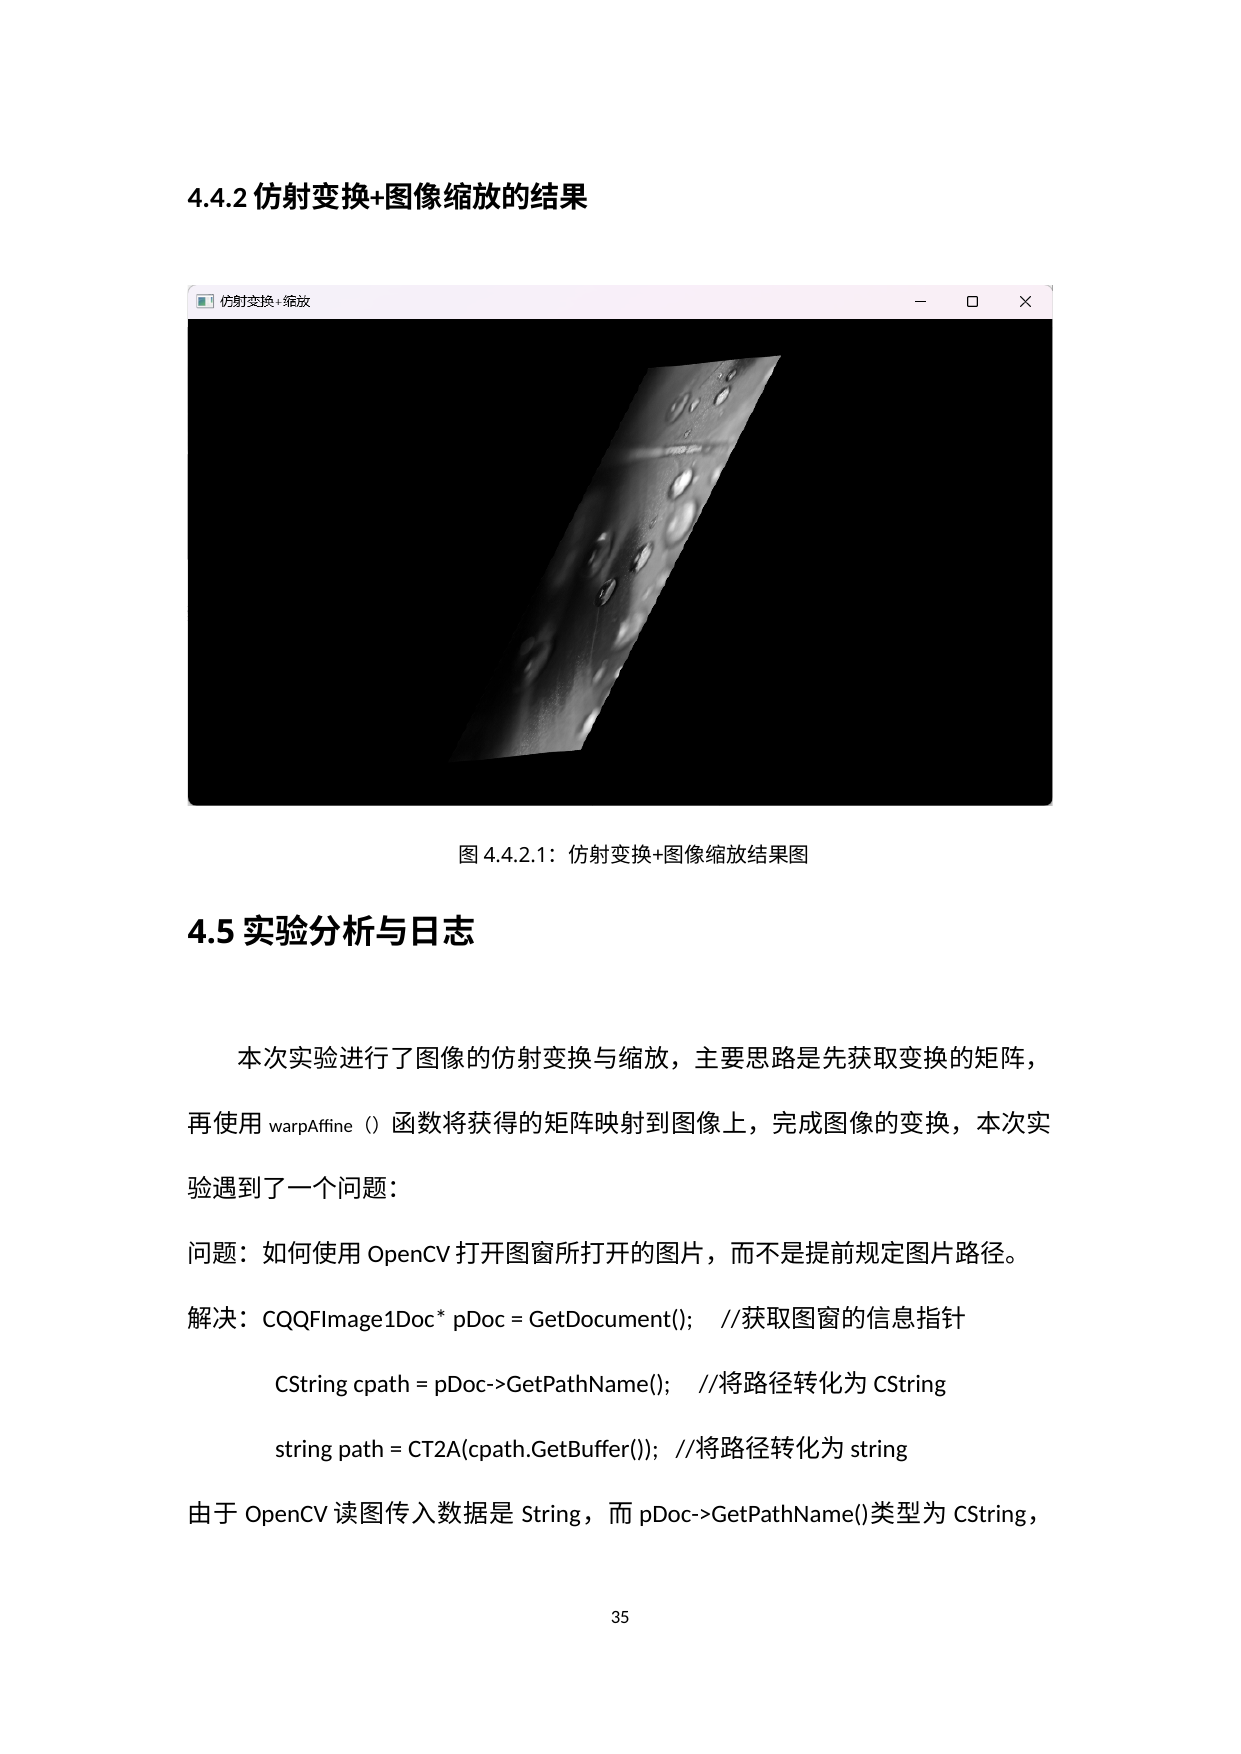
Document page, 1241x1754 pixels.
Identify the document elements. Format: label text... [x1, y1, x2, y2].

text 问题：如何使用OpenCV打开图窗所打开的图片，而不是提前规定图片路径。 [187, 1219, 1053, 1284]
text 图4.4.2.1：仿射变换+图像缩放结果图 [187, 837, 1053, 870]
picture [187, 285, 1053, 806]
text 解决：CQQFImage1Doc* pDoc = GetDocument(); //获取图窗的信息指针 [187, 1284, 1053, 1349]
subtitle 4.4.2仿射变换+图像缩放的结果 [187, 162, 1053, 227]
text CString cpath = pDoc->GetPathName(); //将路径转化为CString [187, 1349, 1053, 1414]
text string path = CT2A(cpath.GetBuffer()); //将路径转化为string [187, 1414, 1053, 1479]
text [187, 1479, 1053, 1544]
text 本次实验进行了图像的仿射变换与缩放，主要思路是先获取变换的矩阵，再使用warpAffine（）函数将获得的矩阵映射到图像上，完成图像的变换，本次实验遇到了一个问题： [187, 1024, 1053, 1219]
subtitle 4.5实验分析与日志 [187, 897, 1053, 962]
